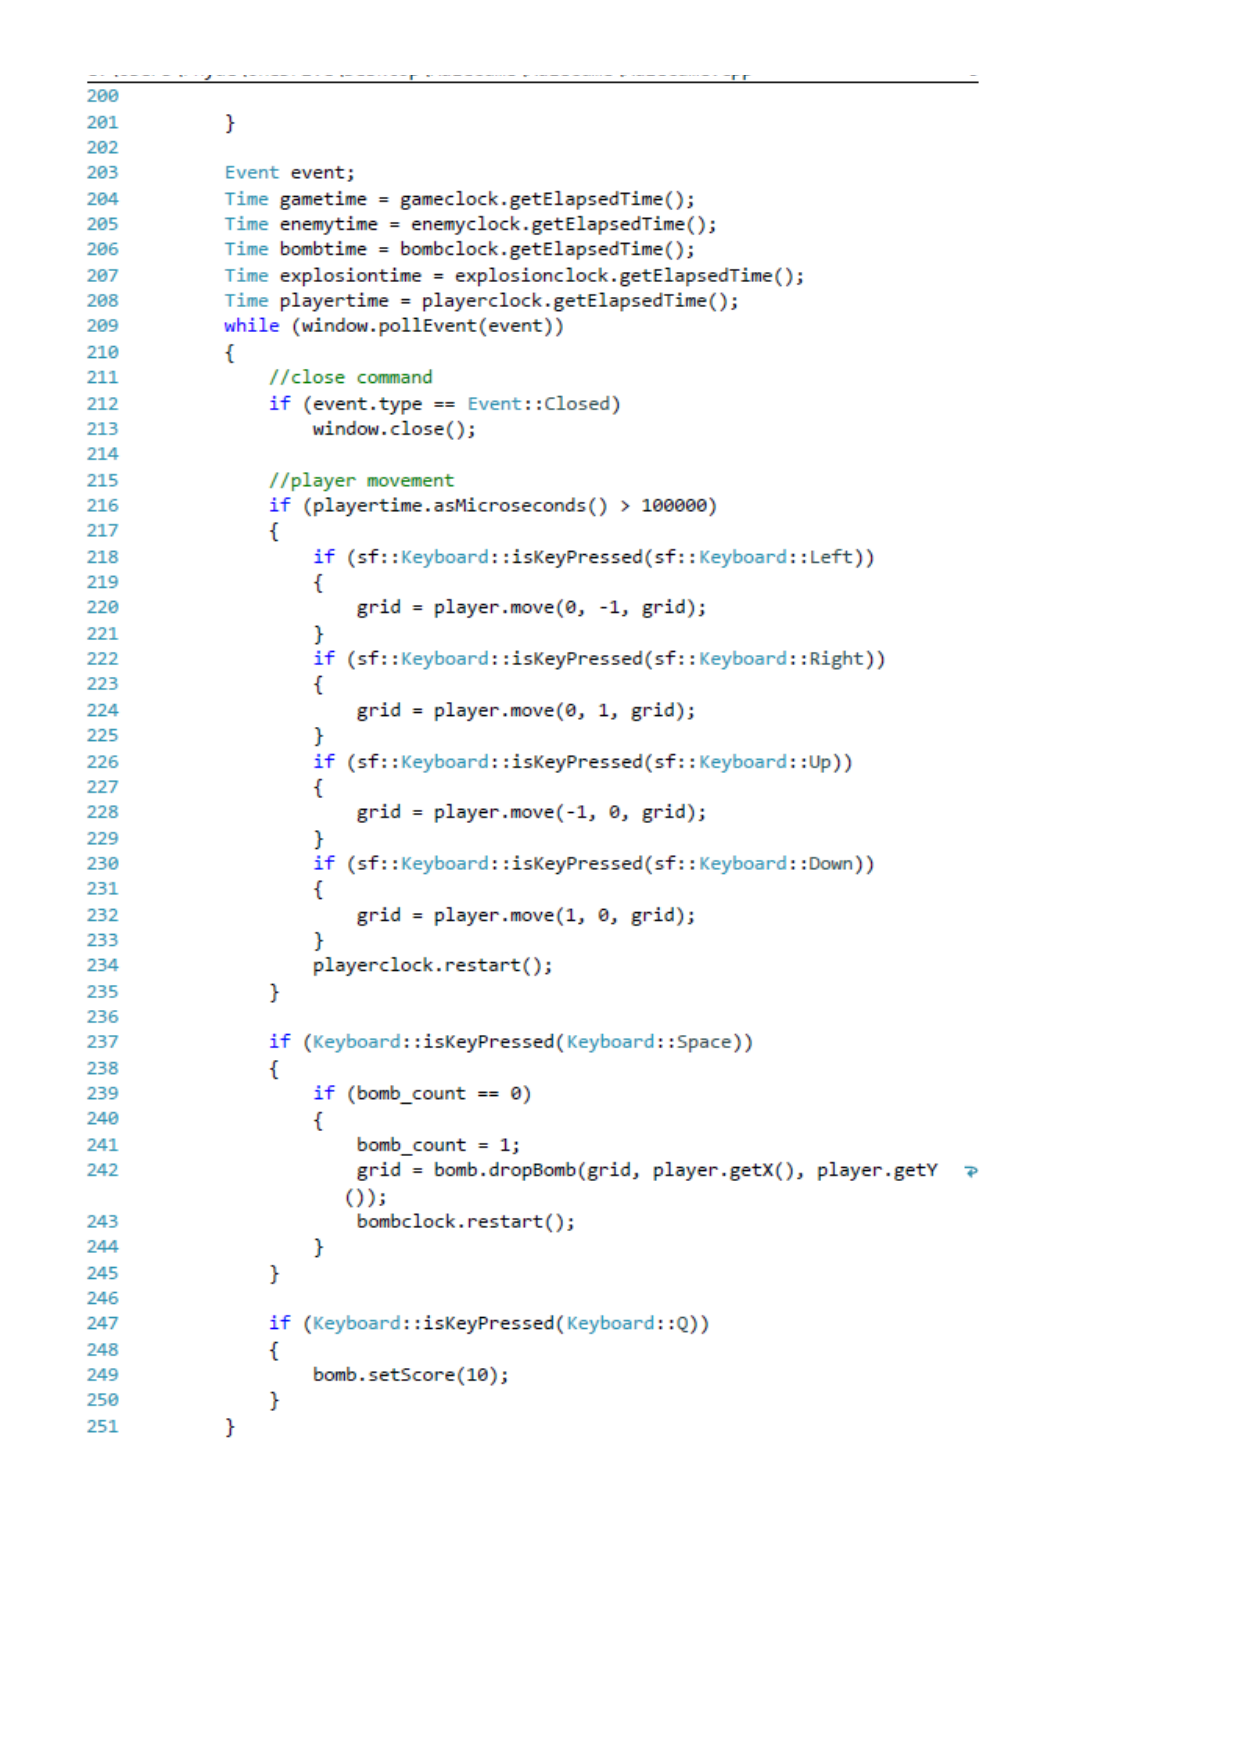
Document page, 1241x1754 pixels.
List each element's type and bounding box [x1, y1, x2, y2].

picture [75, 75, 993, 1464]
